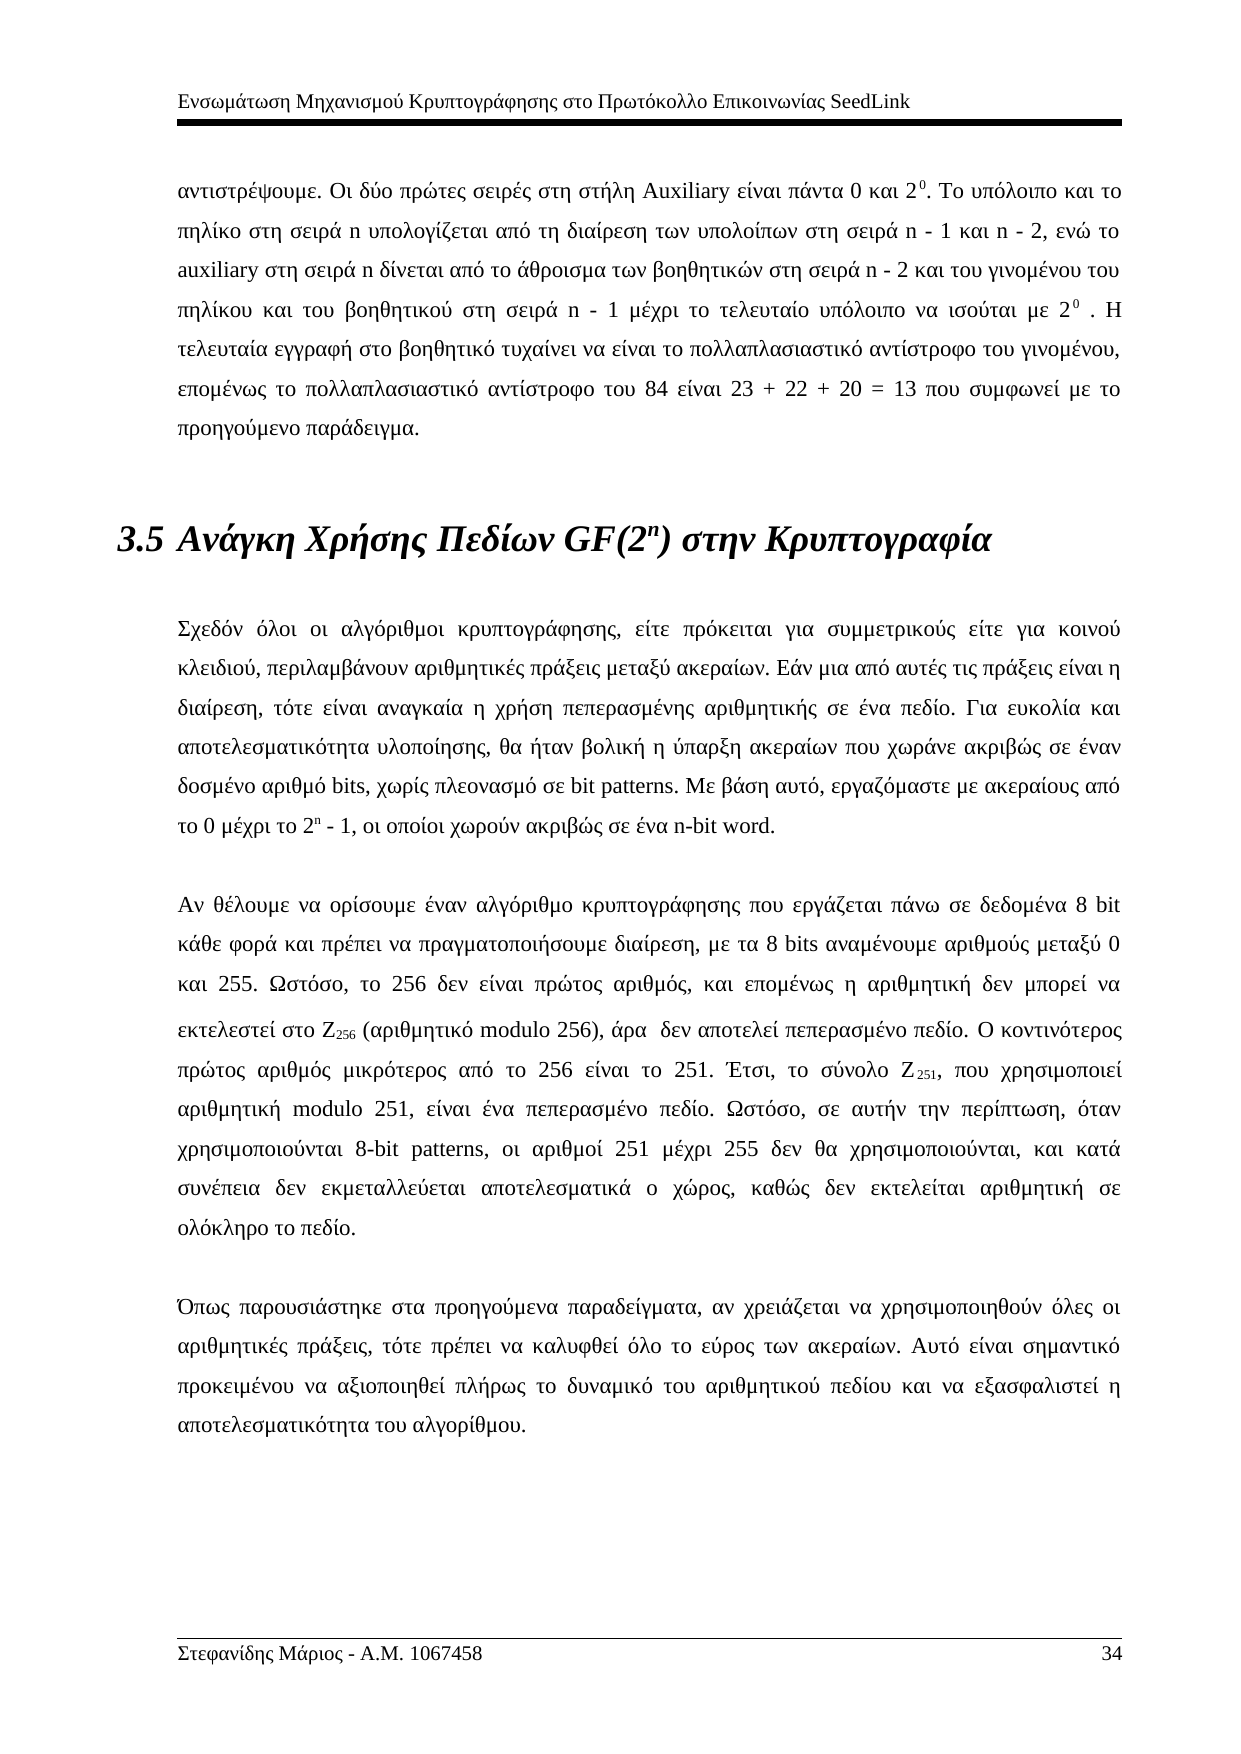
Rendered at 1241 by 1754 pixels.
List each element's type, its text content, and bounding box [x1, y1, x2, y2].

subtitle 3.5 Ανάγκη Χρήσης Πεδίων GF(2n) στην Κρυπτογραφία [117, 516, 1122, 559]
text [177, 177, 1122, 440]
text Όπως παρουσιάστηκε στα προηγούμενα παραδείγματα, αν χρειάζεται να χρησιμοποιηθούν όλες οι αριθμητικές πράξεις, τότε πρέπει να καλυφθεί όλο το εύρος των ακεραίων. Αυτό είναι σημαντικό προκειμένου να αξιοποιηθεί πλήρως το δυναμικό του αριθμητικού πεδίου και να εξασφαλιστεί η αποτελεσματικότητα του αλγορίθμου. [177, 1293, 1122, 1438]
text Σχεδόν όλοι οι αλγόριθμοι κρυπτογράφησης, είτε πρόκειται για συμμετρικούς είτε για κοινού κλειδιού, περιλαμβάνουν αριθμητικές πράξεις μεταξύ ακεραίων. Εάν μια από αυτές τις πράξεις είναι η διαίρεση, τότε είναι αναγκαία η χρήση πεπερασμένης αριθμητικής σε ένα πεδίο. Για ευκολία και αποτελεσματικότητα υλοποίησης, θα ήταν βολική η ύπαρξη ακεραίων που χωράνε ακριβώς σε έναν δοσμένο αριθμό bits, χωρίς πλεονασμό σε bit patterns. Με βάση αυτό, εργαζόμαστε με ακεραίους από το 0 μέχρι το 2n - 1, οι οποίοι χωρούν ακριβώς σε ένα n-bit word. [177, 614, 1122, 838]
text Αν θέλουμε να ορίσουμε έναν αλγόριθμο κρυπτογράφησης που εργάζεται πάνω σε δεδομένα 8 bit κάθε φορά και πρέπει να πραγματοποιήσουμε διαίρεση, με τα 8 bits αναμένουμε αριθμούς μεταξύ 0 και 255. Ωστόσο, το 256 δεν είναι πρώτος αριθμός, και επομένως η αριθμητική δεν μπορεί να εκτελεστεί στο Z256 (αριθμητικό modulo 256), άρα δεν αποτελεί πεπερασμένο πεδίο. Ο κοντινότερος πρώτος αριθμός μικρότερος από το 256 είναι το 251. Έτσι, το σύνολο Z251, που χρησιμοποιεί αριθμητική modulo 251, είναι ένα πεπερασμένο πεδίο. Ωστόσο, σε αυτήν την περίπτωση, όταν χρησιμοποιούνται 8-bit patterns, οι αριθμοί 251 μέχρι 255 δεν θα χρησιμοποιούνται, και κατά συνέπεια δεν εκμεταλλεύεται αποτελεσματικά ο χώρος, καθώς δεν εκτελείται αριθμητική σε ολόκληρο το πεδίο. [177, 891, 1122, 1240]
